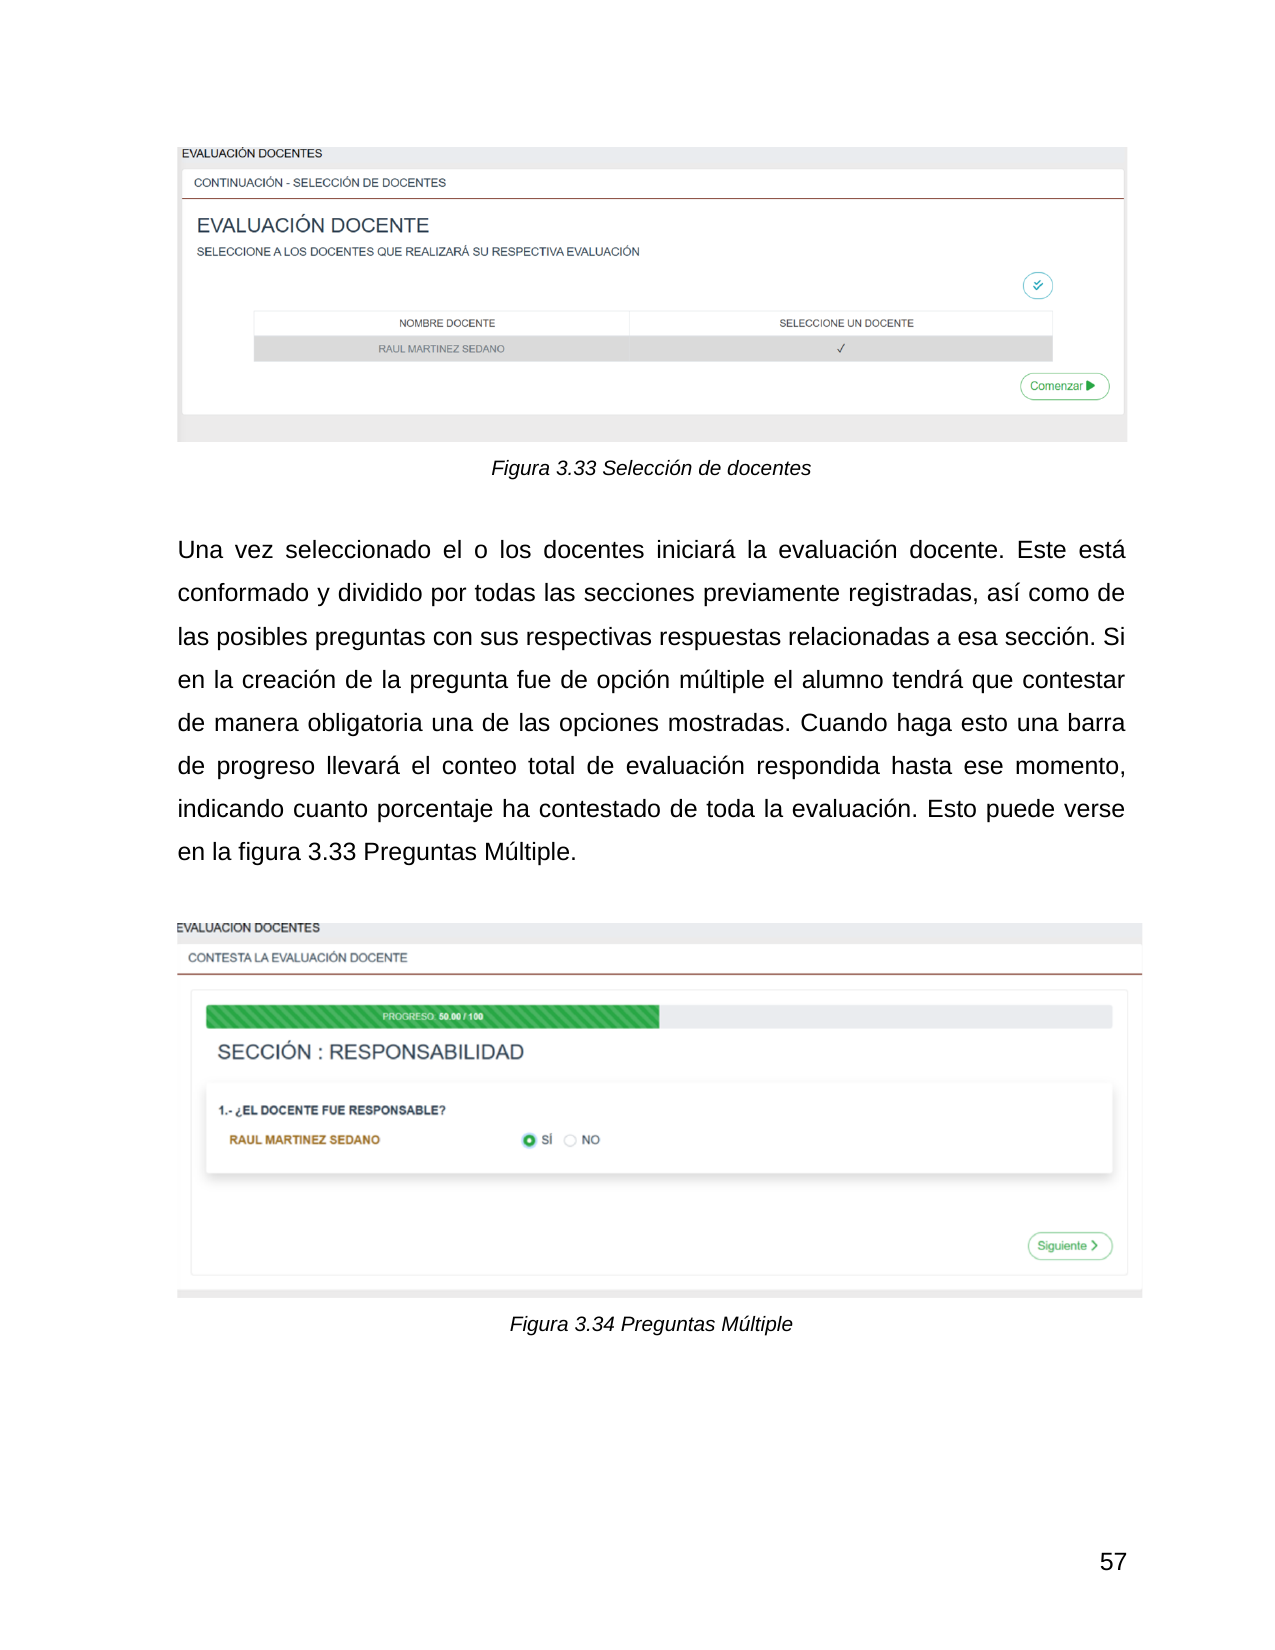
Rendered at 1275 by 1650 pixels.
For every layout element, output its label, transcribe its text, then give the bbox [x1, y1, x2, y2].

text Una vez seleccionado el o los docentes iniciará la evaluación docente. Este está conformado y dividido por todas las secciones previamente registradas, así como de las posibles preguntas con sus respectivas respuestas relacionadas a esa sección. Si en la creación de la pregunta fue de opción múltiple el alumno tendrá que contestar de manera obligatoria una de las opciones mostradas. Cuando haga esto una barra de progreso llevará el conteo total de evaluación respondida hasta ese momento, indicando cuanto porcentaje ha contestado de toda la evaluación. Esto puede verse en la figura 3.33 Preguntas Múltiple. [177, 535, 1127, 866]
picture [177, 147, 1128, 442]
picture [177, 923, 1143, 1298]
